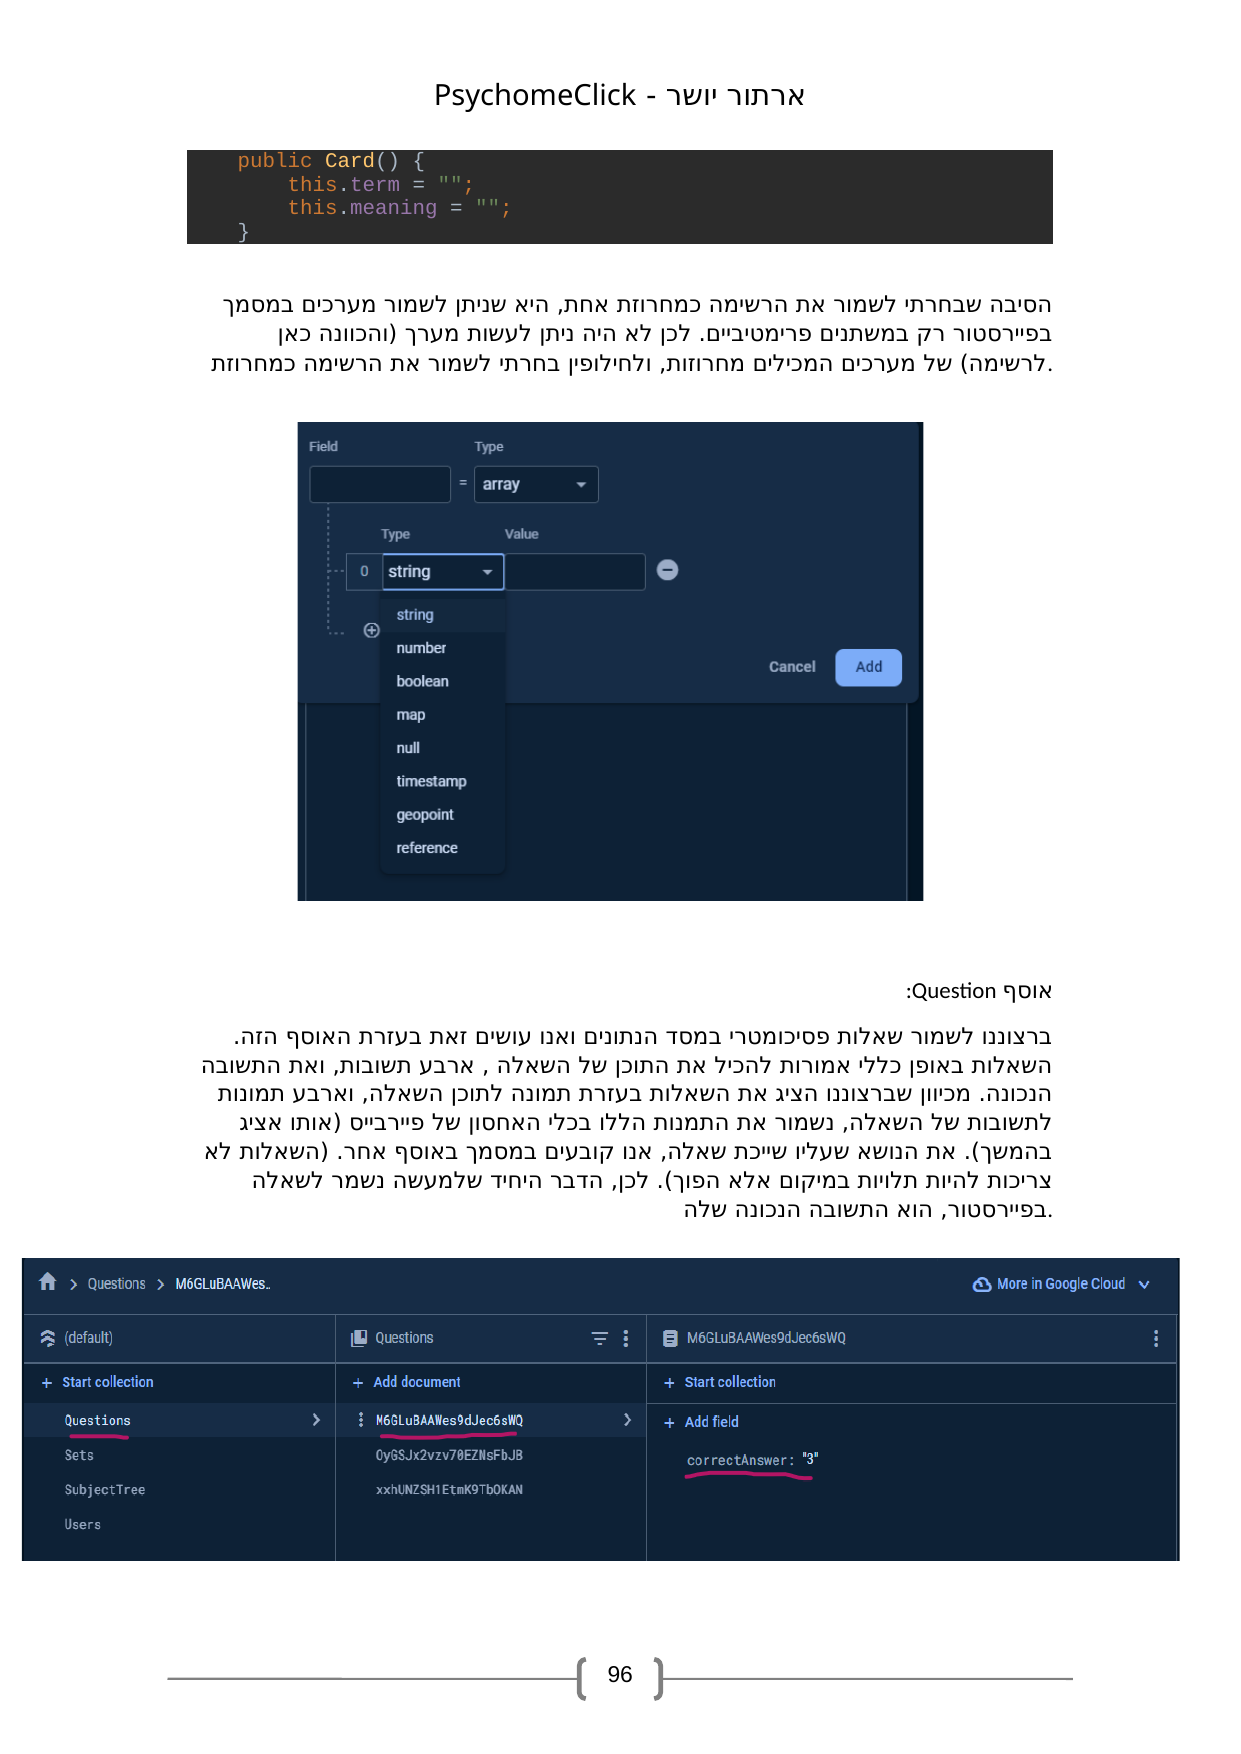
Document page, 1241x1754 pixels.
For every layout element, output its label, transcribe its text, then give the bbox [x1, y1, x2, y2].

text הסיבה שבחרתי לשמור את הרשימה כמחרוזת אחת, היא שניתן לשמור מערכים במסמך בפיירסטור רק במשתנים פרימטיביים. לכן לא היה ניתן לעשות מערך (והכוונה כאן לרשימה) של מערכים המכילים מחרוזות, ולחילופין בחרתי לשמור את הרשימה כמחרוזת. [187, 291, 1053, 377]
picture [21, 1258, 1180, 1561]
picture [297, 422, 924, 901]
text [187, 150, 1053, 244]
text :Question אוסף [187, 976, 1053, 1004]
text ברצוננו לשמור שאלות פסיכומטרי במסד הנתונים ואנו עושים זאת בעזרת האוסף הזה. השאלות באופן כללי אמורות להכיל את התוכן של השאלה , ארבע תשובות, ואת התשובה הנכונה. מכיוון שברצוננו הציג את השאלות בעזרת תמונה לתוכן השאלה, וארבע תמונות לתשובות של השאלה, נשמור את התמנות הללו בכלי האחסון של פיירבייס (אותו אציג בהמשך). את הנושא שעליו שייכת שאלה, אנו קובעים במסמך באוסף אחר. (השאלות לא צריכות להיות תלויות במיקום אלא הפוך). לכן, הדבר היחיד שלמעשה נשמר לשאלה בפיירסטור, הוא התשובה הנכונה שלה. [187, 1023, 1053, 1224]
